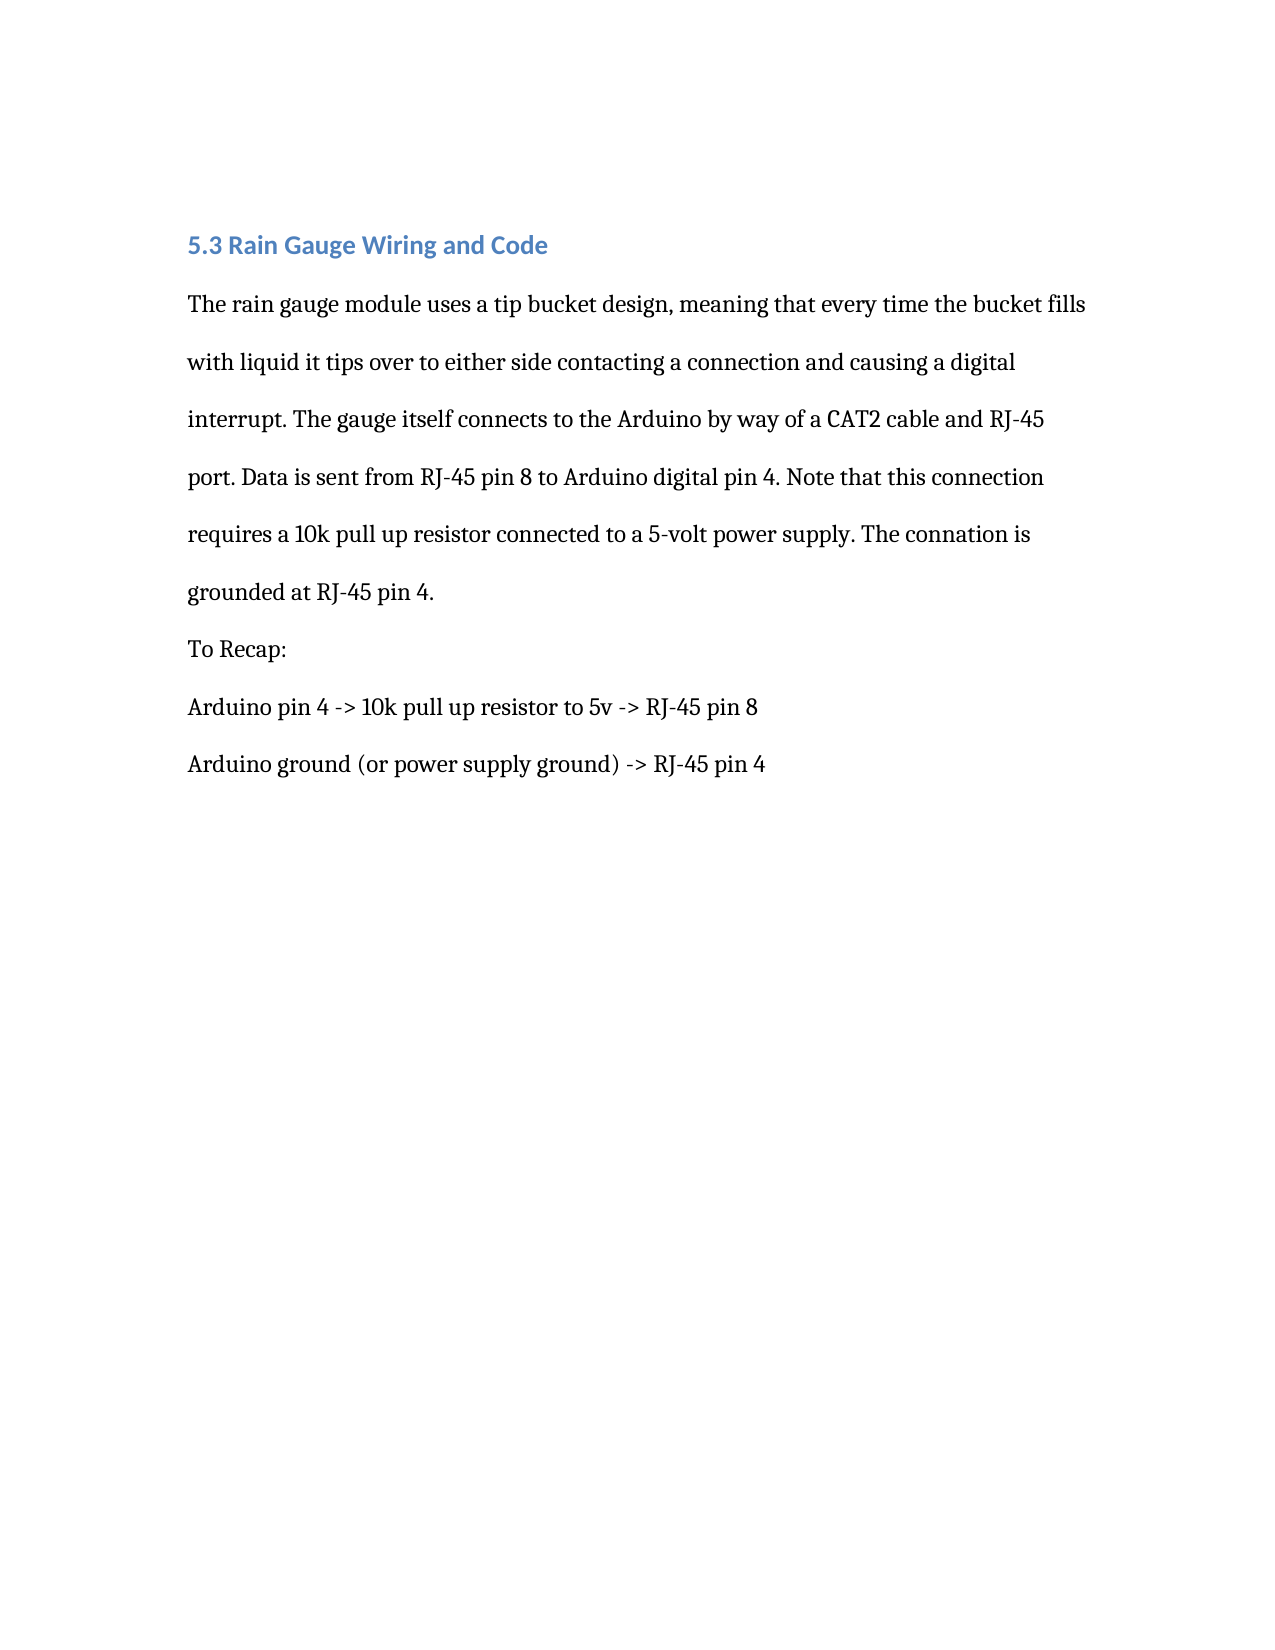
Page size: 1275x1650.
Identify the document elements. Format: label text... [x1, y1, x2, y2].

text To Recap: [187, 635, 1087, 664]
text The rain gauge module uses a tip bucket design, meaning that every time the bucket fills with liquid it tips over to either side contacting a connection and causing a digital interrupt. The gauge itself connects to the Arduino by way of a CAT2 cable and RJ-45 port. Data is sent from RJ-45 pin 8 to Arduino digital pin 4. Note that this connection requires a 10k pull up resistor connected to a 5-volt power supply. The connation is grounded at RJ-45 pin 4. [187, 290, 1087, 606]
text Arduino pin 4 -> 10k pull up resistor to 5v -> RJ-45 pin 8 [187, 693, 1087, 721]
text Arduino ground (or power supply ground) -> RJ-45 pin 4 [187, 750, 1087, 779]
subtitle 5.3 Rain Gauge Wiring and Code [187, 228, 1087, 261]
